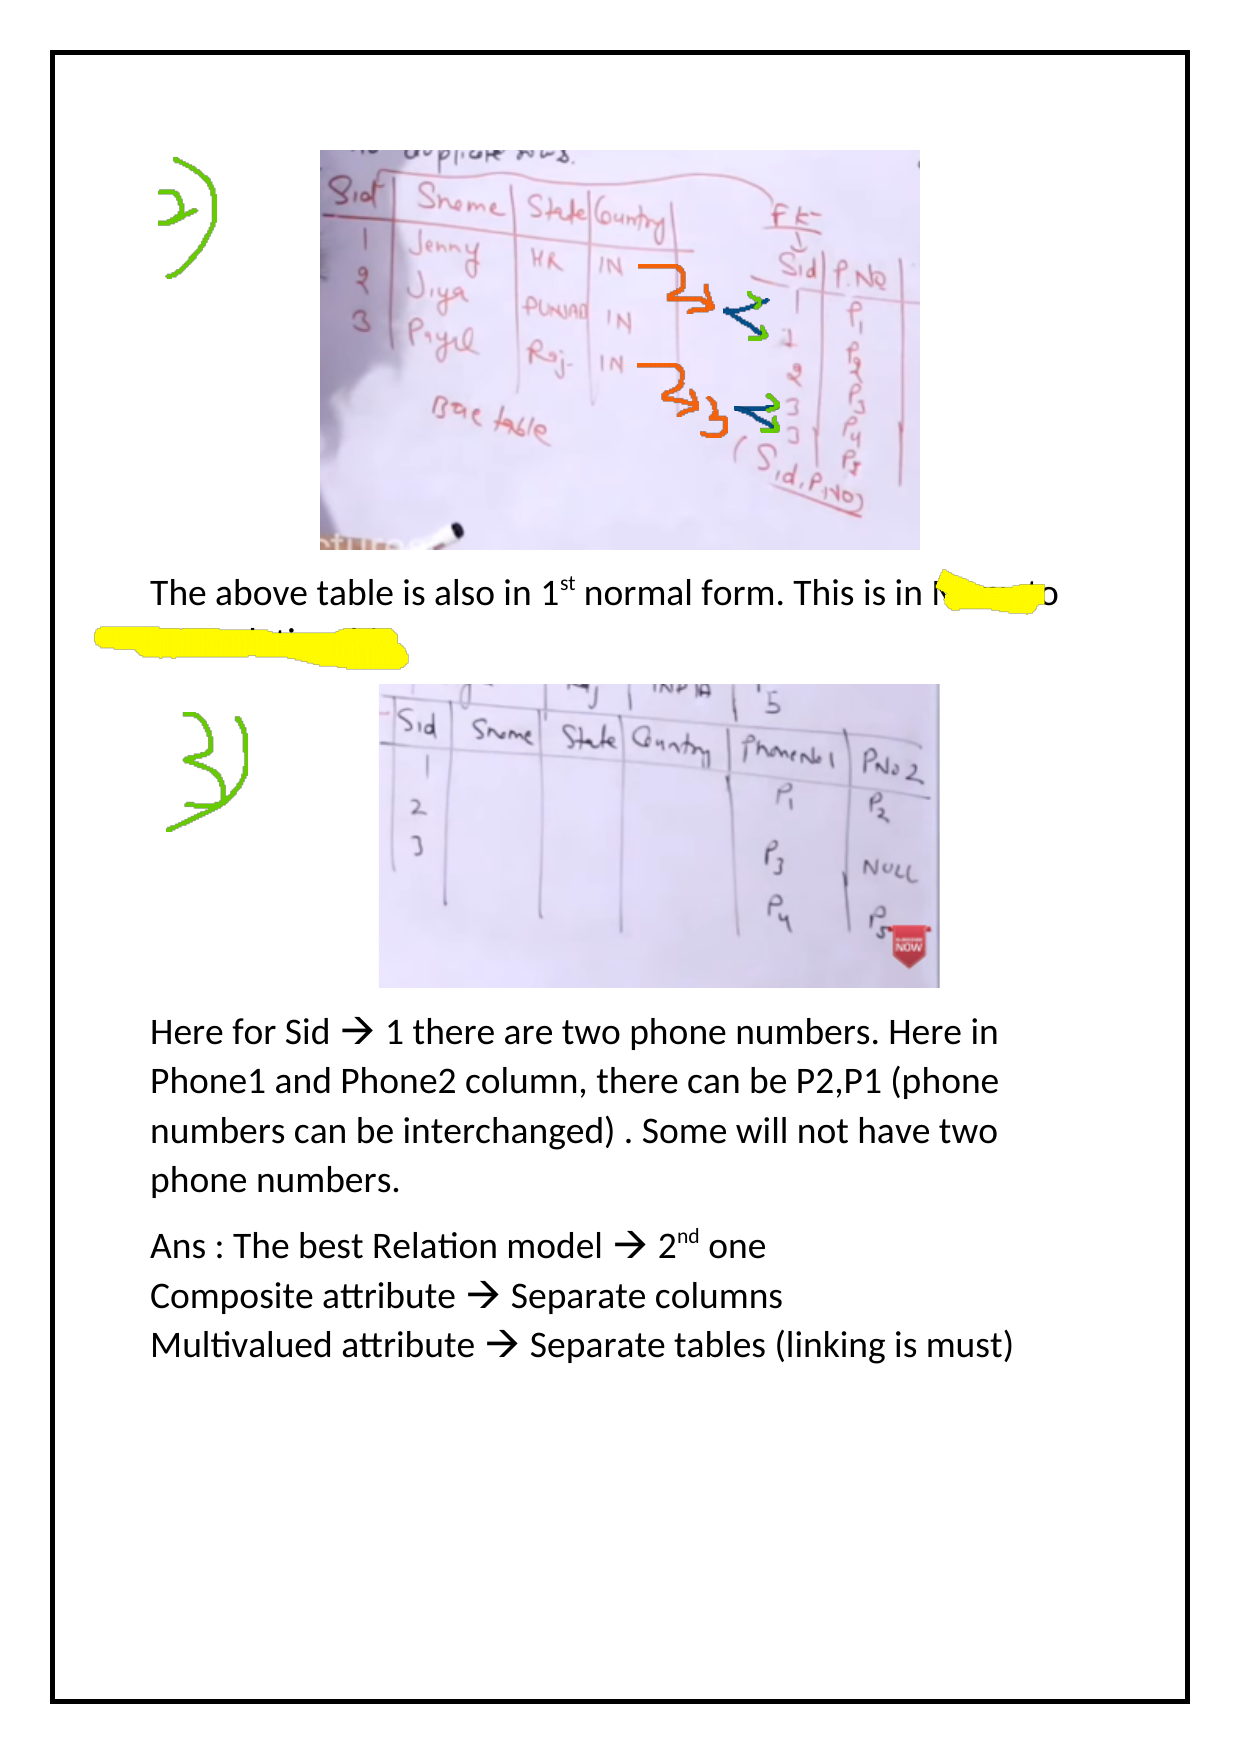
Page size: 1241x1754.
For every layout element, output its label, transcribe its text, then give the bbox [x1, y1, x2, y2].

picture [93, 624, 410, 671]
picture [320, 150, 920, 550]
text Ans : The best Relation model 2nd one Composite attribute Separate columns Multivalued attribute Separate tables (linking is must) [150, 1222, 1090, 1367]
picture [166, 712, 248, 832]
picture [933, 567, 1049, 615]
picture [158, 157, 217, 279]
picture [378, 684, 940, 988]
text Here for Sid 1 there are two phone numbers. Here in Phone1 and Phone2 column, there can be P2,P1 (phone numbers can be interchanged) . Some will not have two phone numbers. [150, 1008, 1090, 1202]
text The above table is also in 1st normal form. This is in Many to one relationship. [150, 569, 1090, 664]
